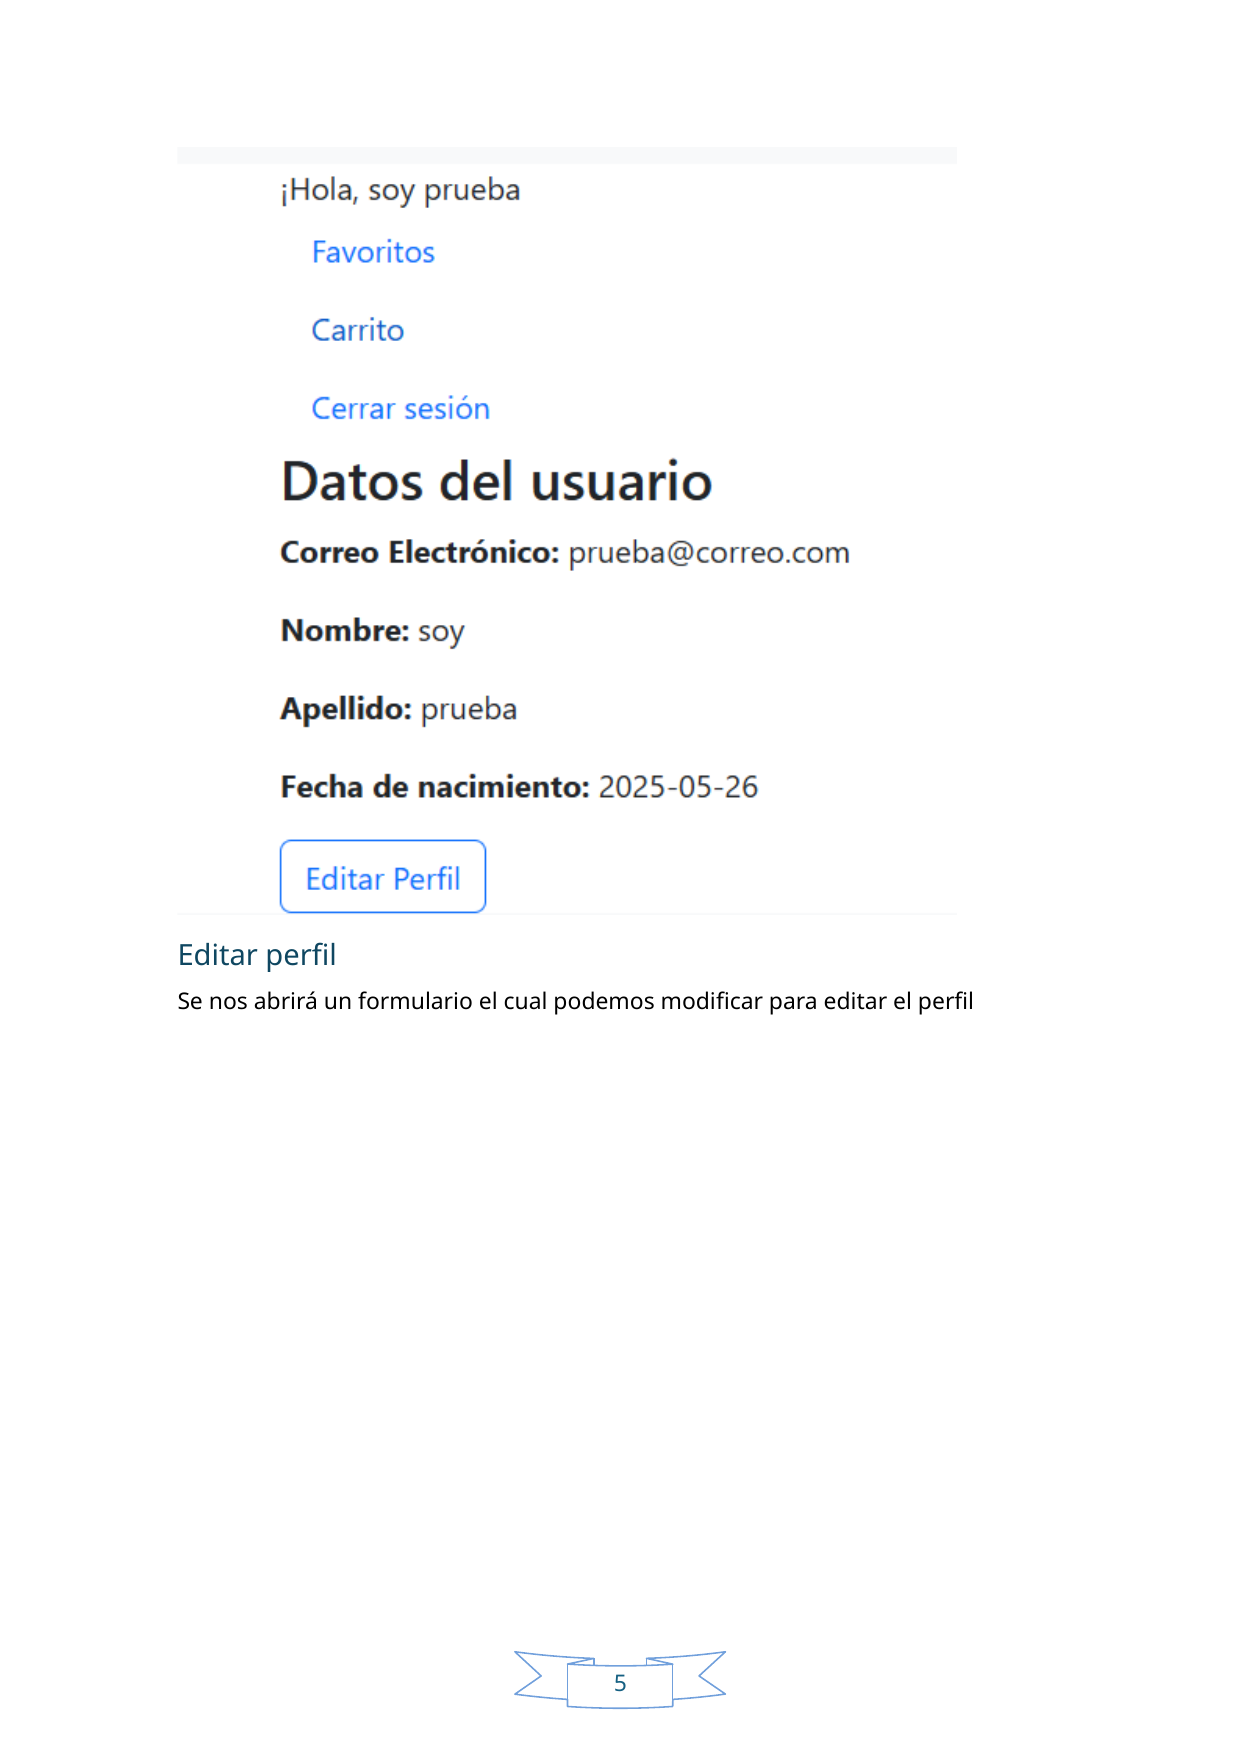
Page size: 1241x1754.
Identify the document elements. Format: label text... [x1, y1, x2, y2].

picture [177, 147, 957, 915]
subtitle Editar perfil [177, 934, 1063, 974]
text Se nos abrirá un formulario el cual podemos modificar para editar el perfil [177, 985, 1063, 1016]
